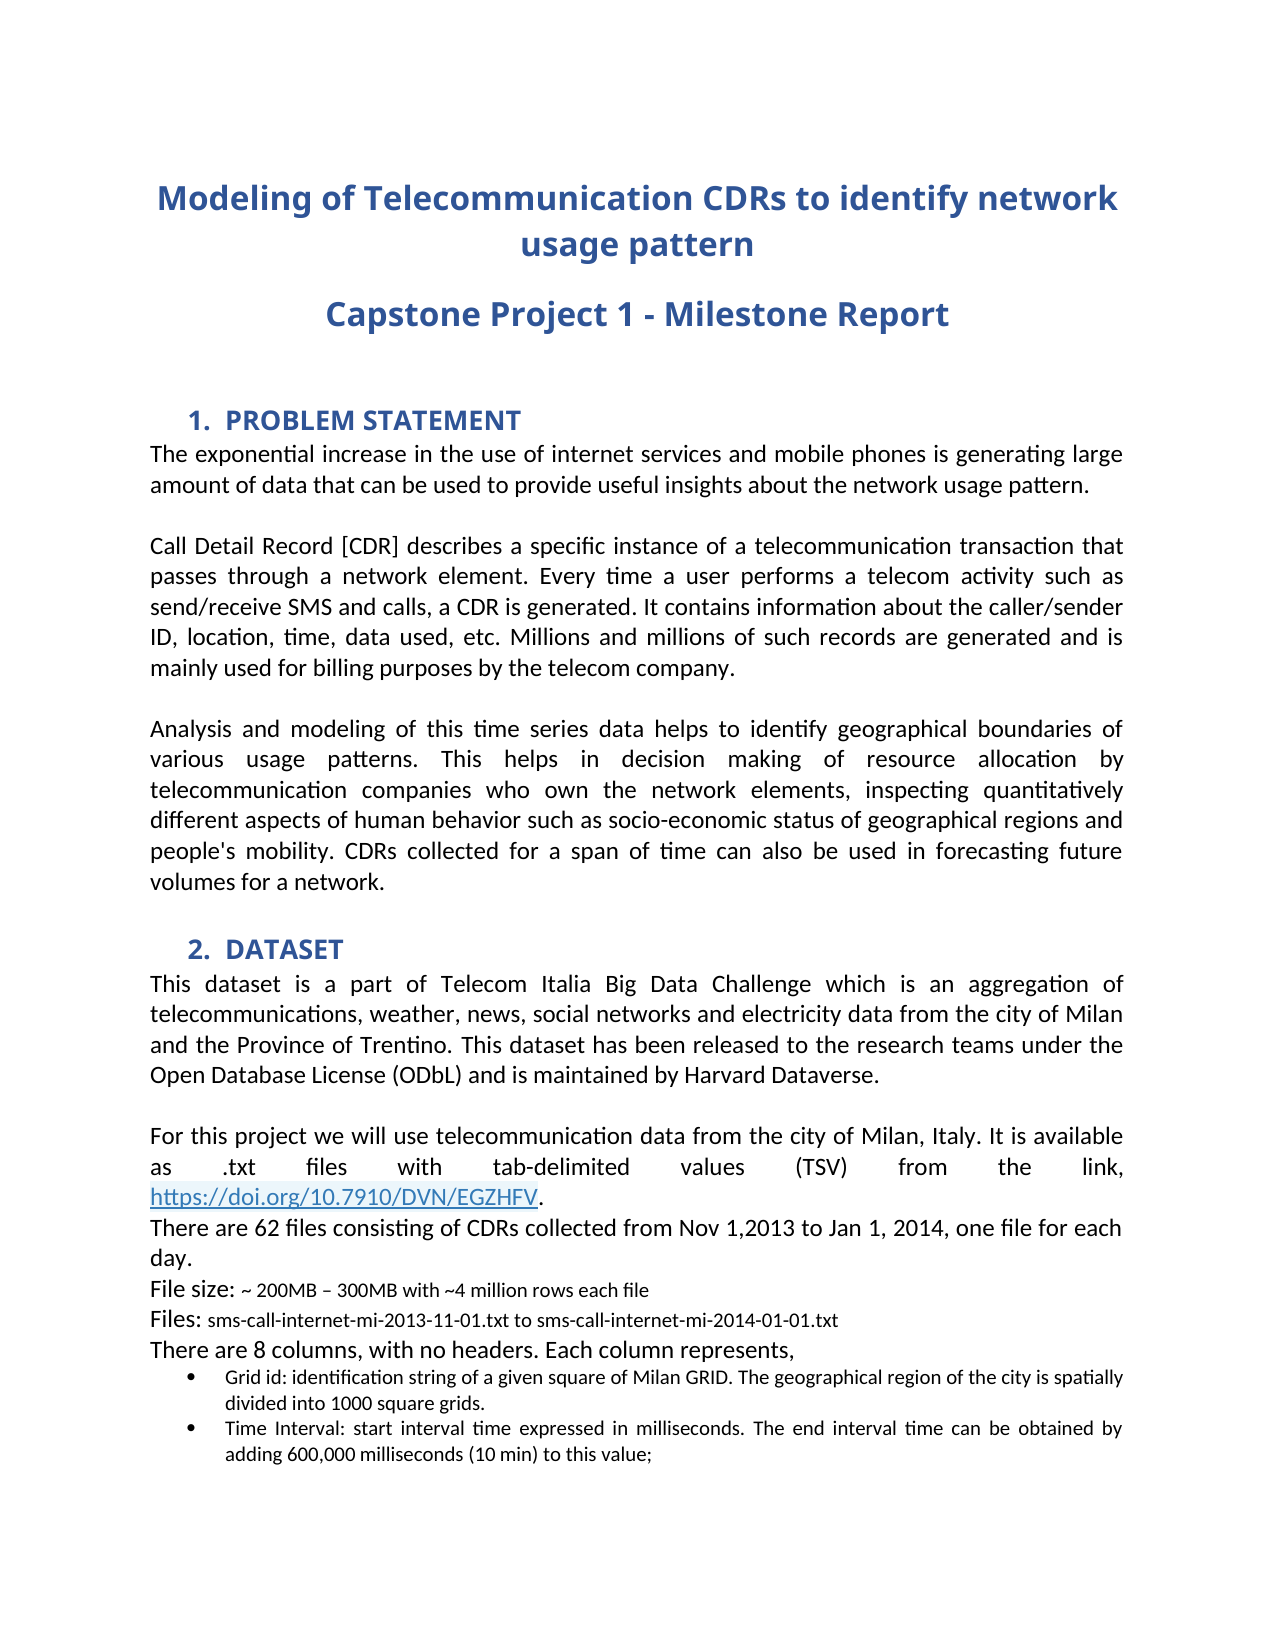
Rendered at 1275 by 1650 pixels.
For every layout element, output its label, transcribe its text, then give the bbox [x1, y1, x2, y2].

text There are 62 files consisting of CDRs collected from Nov 1,2013 to Jan 1, 2014, one file for each day. [150, 1212, 1125, 1273]
text Files: sms-call-internet-mi-2013-11-01.txt to sms-call-internet-mi-2014-01-01.txt [150, 1303, 1125, 1334]
text For this project we will use telecommunication data from the city of Milan, Italy. It is available as .txt files with tab-delimited values (TSV) from the link, https://doi.org/10.7910/DVN/EGZHFV. [150, 1120, 1125, 1212]
text The exponential increase in the use of internet services and mobile phones is generating large amount of data that can be used to provide useful insights about the network usage pattern. [150, 438, 1125, 499]
text There are 8 columns, with no headers. Each column represents, [150, 1334, 1125, 1364]
text Call Detail Record [CDR] describes a specific instance of a telecommunication transaction that passes through a network element. Every time a user performs a telecom activity such as send/receive SMS and calls, a CDR is generated. It contains information about the caller/sender ID, location, time, data used, etc. Millions and millions of such records are generated and is mainly used for billing purposes by the telecom company. [150, 530, 1125, 682]
subtitle DATASET [187, 931, 1125, 968]
subtitle Capstone Project 1 - Milestone Report [150, 291, 1125, 336]
subtitle Modeling of Telecommunication CDRs to identify network usage pattern [150, 175, 1125, 266]
list Grid id: identification string of a given square of Milan GRID. The geographical region of the city is spatially divided into 1000 square grids. [187, 1364, 1125, 1415]
list Time Interval: start interval time expressed in milliseconds. The end interval time can be obtained by adding 600,000 milliseconds (10 min) to this value; [187, 1415, 1125, 1466]
text This dataset is a part of Telecom Italia Big Data Challenge which is an aggregation of telecommunications, weather, news, social networks and electricity data from the city of Milan and the Province of Trentino. This dataset has been released to the research teams under the Open Database License (ODbL) and is maintained by Harvard Dataverse. [150, 968, 1125, 1090]
text File size: ~ 200MB – 300MB with ~4 million rows each file [150, 1273, 1125, 1303]
subtitle PROBLEM STATEMENT [187, 401, 1125, 438]
text Analysis and modeling of this time series data helps to identify geographical boundaries of various usage patterns. This helps in decision making of resource allocation by telecommunication companies who own the network elements, inspecting quantitatively different aspects of human behavior such as socio-economic status of geographical regions and people's mobility. CDRs collected for a span of time can also be used in forecasting future volumes for a network. [150, 713, 1125, 896]
